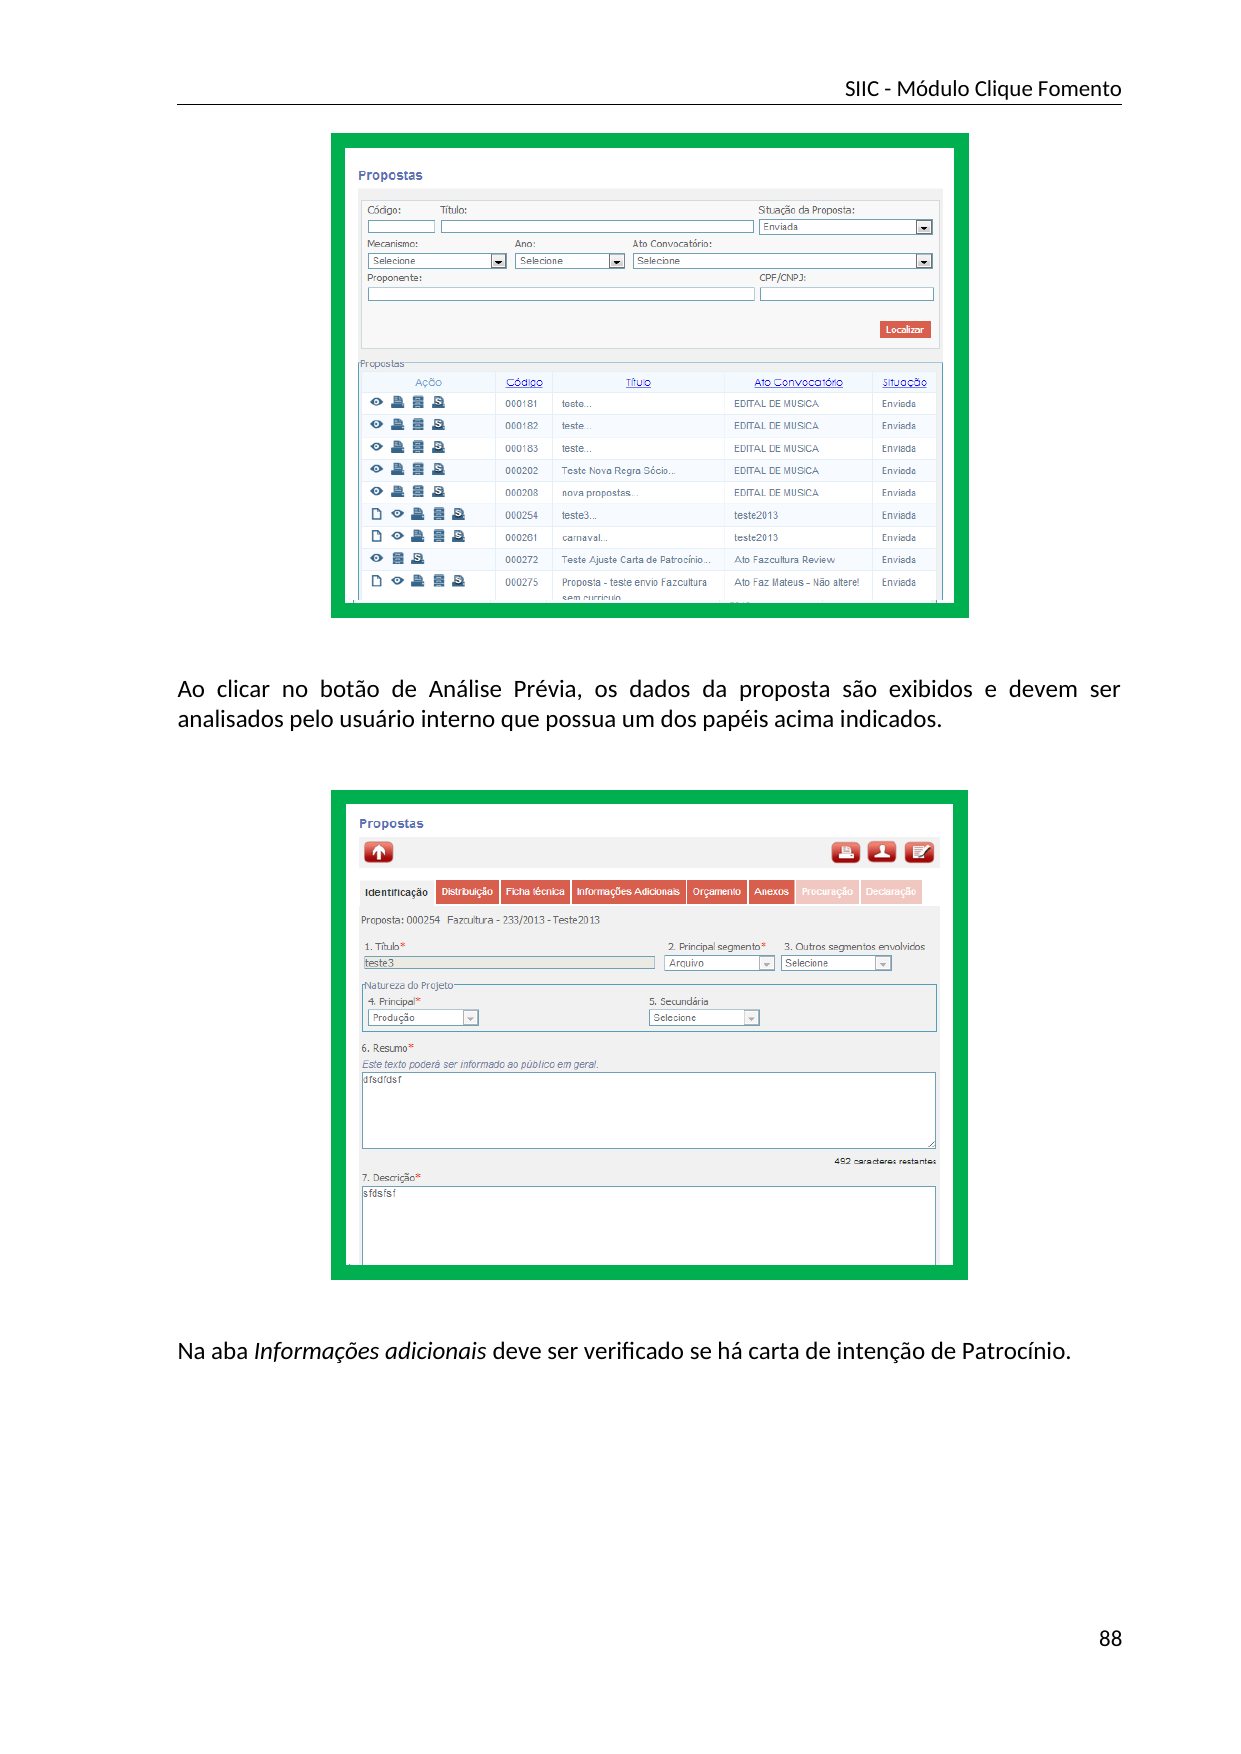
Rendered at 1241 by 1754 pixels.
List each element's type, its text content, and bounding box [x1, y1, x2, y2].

picture [346, 804, 953, 1265]
text Na aba Informações adicionais deve ser verificado se há carta de intenção de Patrocínio. [177, 1336, 1122, 1366]
picture [345, 148, 954, 603]
text Ao clicar no botão de Análise Prévia, os dados da proposta são exibidos e devem ser analisados pelo usuário interno que possua um dos papéis acima indicados. [177, 673, 1122, 734]
